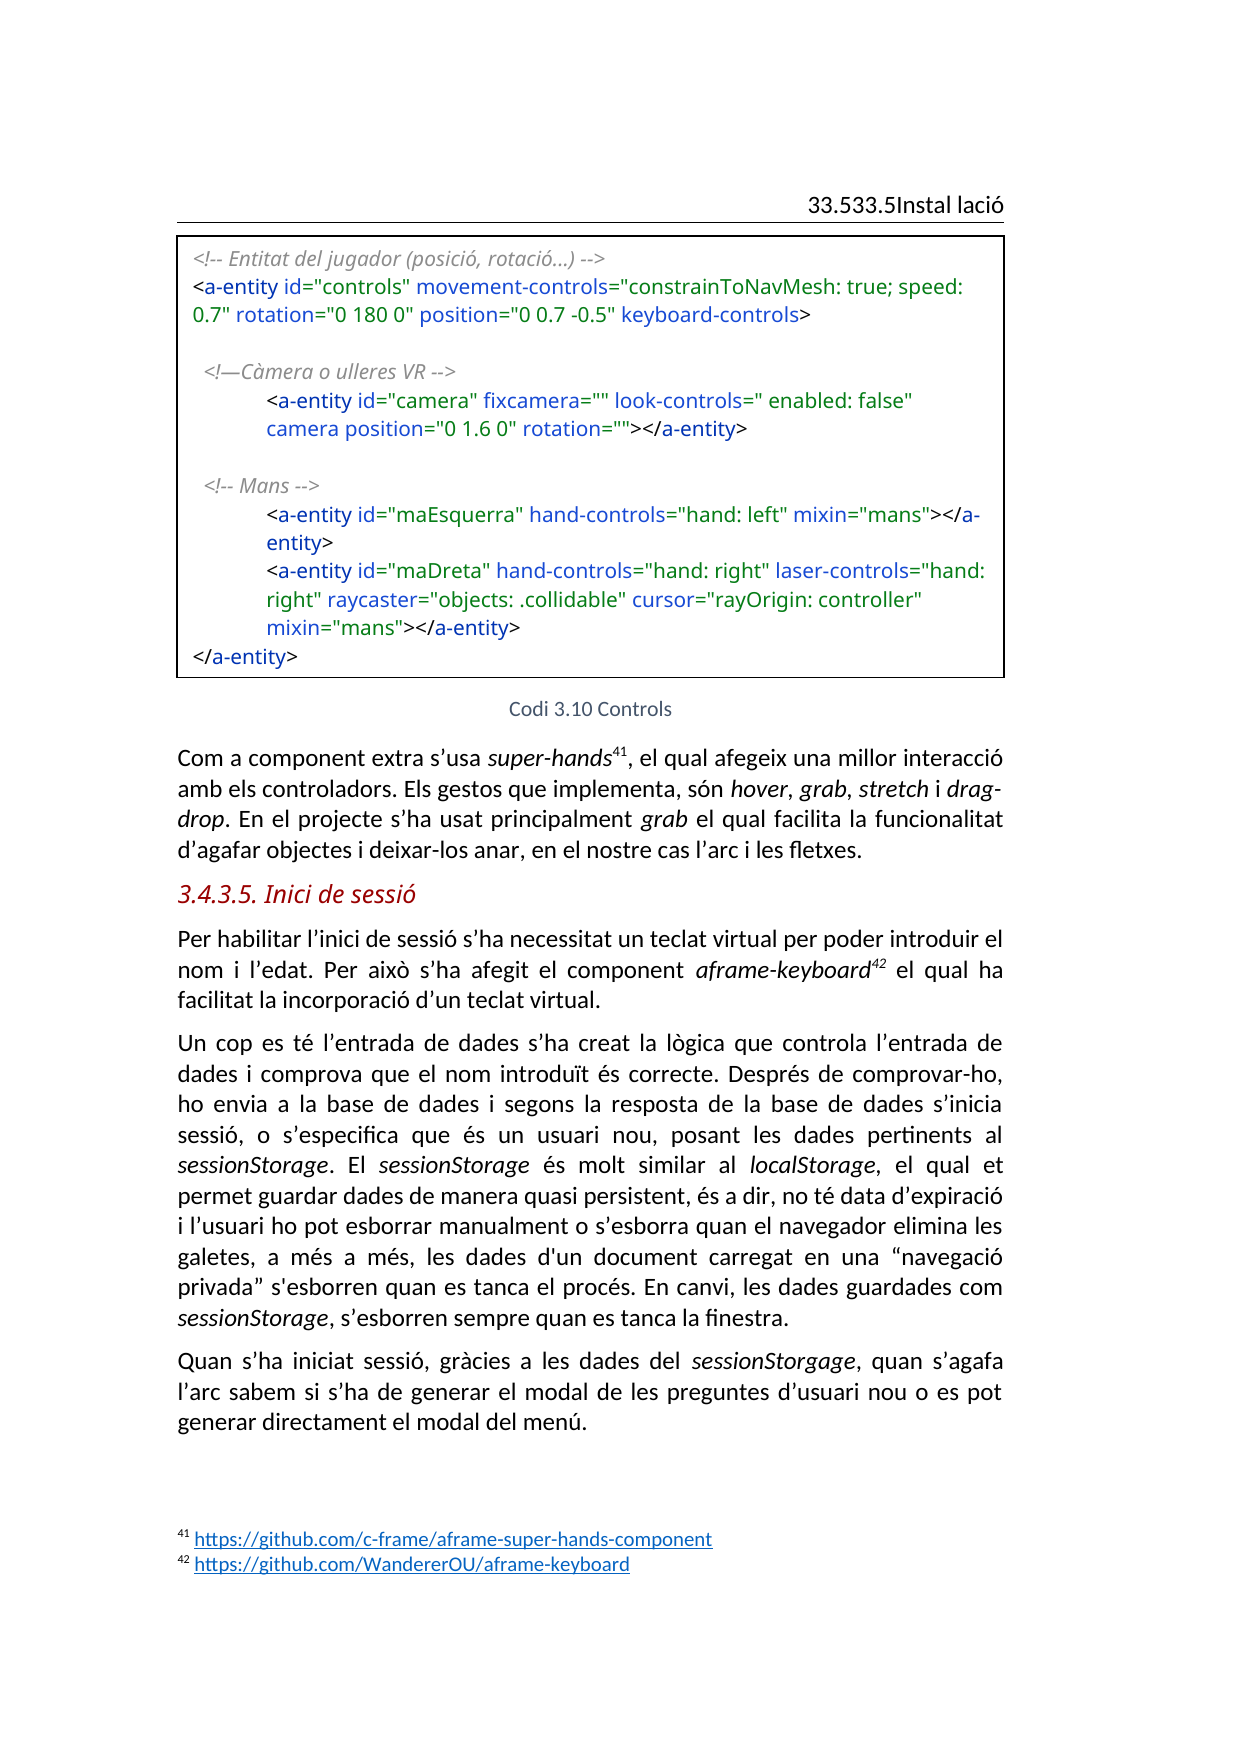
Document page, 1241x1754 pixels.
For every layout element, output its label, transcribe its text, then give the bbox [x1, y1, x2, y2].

text Com a component extra s’usa super-hands, el qual afegeix una millor interacció amb els controladors. Els gestos que implementa, són hover, grab, stretch i drag-drop. En el projecte s’ha usat principalment grab el qual facilita la funcionalitat d’agafar objectes i deixar-los anar, en el nostre cas l’arc i les fletxes. [177, 742, 1004, 864]
text Un cop es té l’entrada de dades s’ha creat la lògica que controla l’entrada de dades i comprova que el nom introduït és correcte. Després de comprovar-ho, ho envia a la base de dades i segons la resposta de la base de dades s’inicia sessió, o s’especifica que és un usuari nou, posant les dades pertinents al sessionStorage. El sessionStorage és molt similar al localStorage, el qual et permet guardar dades de manera quasi persistent, és a dir, no té data d’expiració i l’usuari ho pot esborrar manualment o s’esborra quan el navegador elimina les galetes, a més a més, les dades d'un document carregat en una “navegació privada” s'esborren quan es tanca el procés. En canvi, les dades guardades com sessionStorage, s’esborren sempre quan es tanca la finestra. [177, 1027, 1004, 1333]
text Codi 3.10 Controls [177, 695, 1004, 721]
text Quan s’ha iniciat sessió, gràcies a les dades del sessionStorgage, quan s’agafa l’arc sabem si s’ha de generar el modal de les preguntes d’usuari nou o es pot generar directament el modal del menú. [177, 1345, 1004, 1437]
subtitle Inici de sessió [177, 877, 1004, 911]
text Per habilitar l’inici de sessió s’ha necessitat un teclat virtual per poder introduir el nom i l’edat. Per això s’ha afegit el component aframe-keyboard el qual ha facilitat la incorporació d’un teclat virtual. [177, 923, 1004, 1015]
